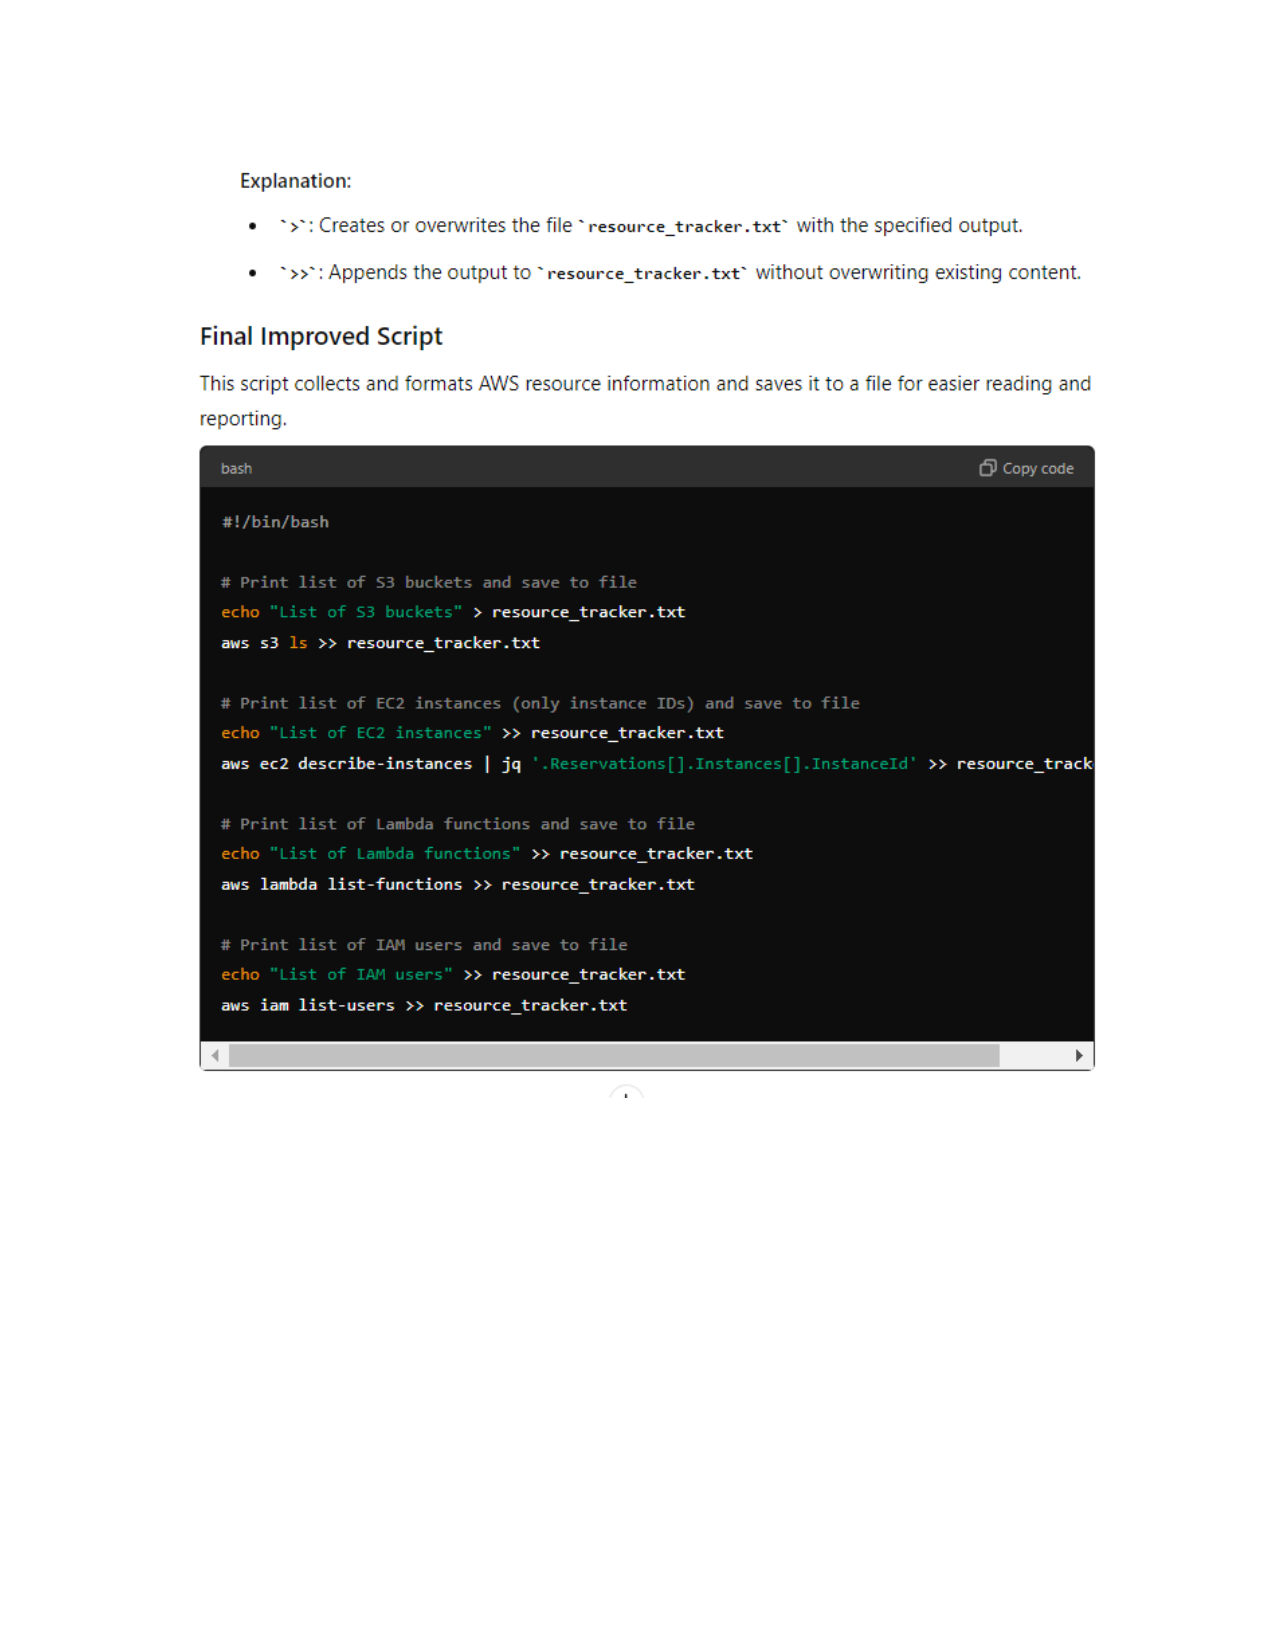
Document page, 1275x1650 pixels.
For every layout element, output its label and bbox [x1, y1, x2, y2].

picture [150, 150, 1125, 1098]
